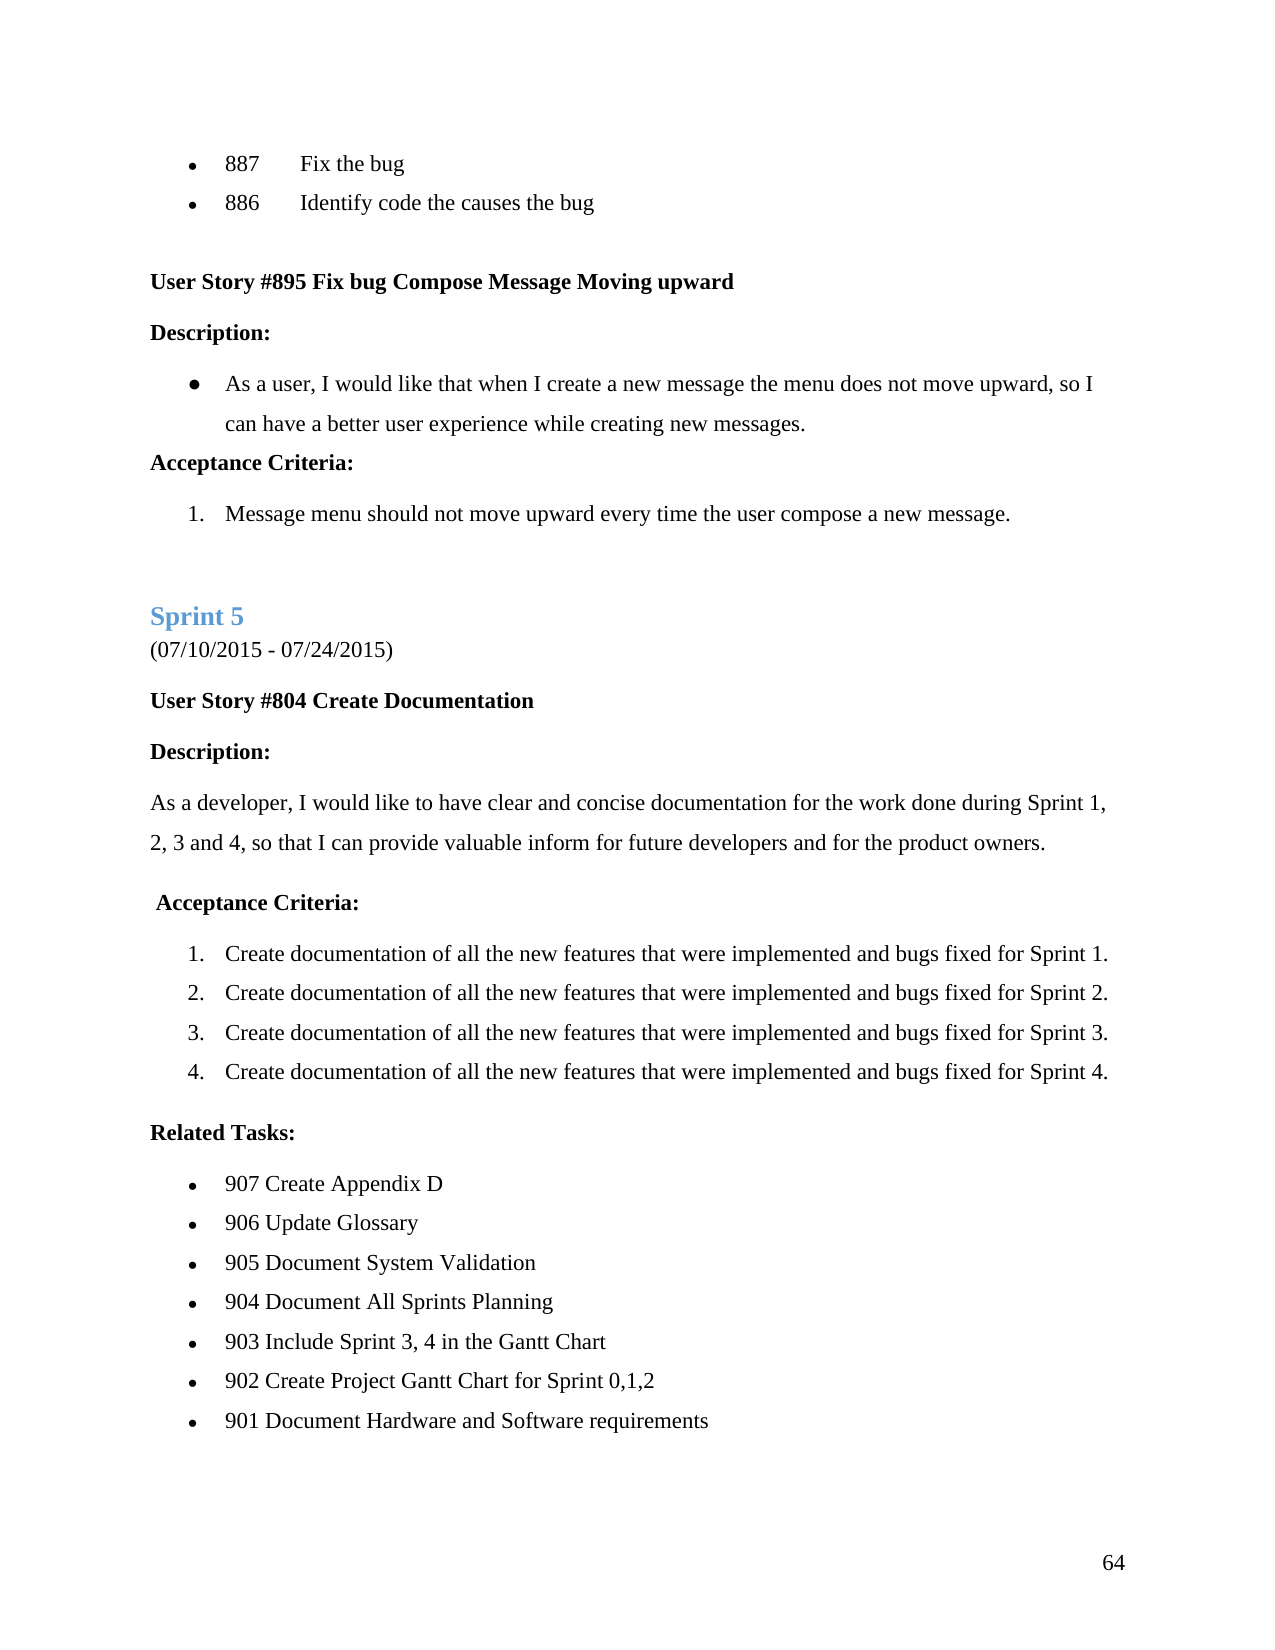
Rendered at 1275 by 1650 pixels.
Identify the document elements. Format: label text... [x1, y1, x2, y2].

list As a user, I would like that when I create a new message the menu does not move upward, so I can have a better user experience while creating new messages. [187, 371, 1125, 436]
text As a developer, I would like to have clear and concise documentation for the work done during Sprint 1, 2, 3 and 4, so that I can provide valuable inform for future developers and for the product owners. [150, 789, 1125, 855]
text Description: [150, 319, 1125, 346]
text User Story #895 Fix bug Compose Message Moving upward [150, 268, 1125, 295]
text Description: [150, 738, 1125, 764]
list 905 Document System Validation [187, 1249, 1125, 1275]
list Create documentation of all the new features that were implemented and bugs fixed for Sprint 2. [187, 979, 1125, 1006]
text Acceptance Criteria: [150, 889, 1125, 915]
list 886 Identify code the causes the bug [187, 189, 1125, 216]
text Acceptance Criteria: [150, 449, 1125, 476]
text User Story #804 Create Documentation [150, 687, 1125, 713]
text Related Tasks: [150, 1119, 1125, 1145]
list 906 Update Glossary [187, 1209, 1125, 1236]
subtitle Sprint 5 [150, 600, 1125, 631]
list 904 Document All Sprints Planning [187, 1288, 1125, 1314]
list Create documentation of all the new features that were implemented and bugs fixed for Sprint 1. [187, 940, 1125, 966]
list Create documentation of all the new features that were implemented and bugs fixed for Sprint 3. [187, 1019, 1125, 1045]
text (07/10/2015 - 07/24/2015) [150, 636, 1125, 662]
list 887 Fix the bug [187, 150, 1125, 176]
list 902 Create Project Gantt Chart for Sprint 0,1,2 [187, 1367, 1125, 1393]
list Message menu should not move upward every time the user compose a new message. [187, 501, 1125, 527]
list 907 Create Appendix D [187, 1170, 1125, 1196]
list 903 Include Sprint 3, 4 in the Gantt Chart [187, 1328, 1125, 1354]
list 901 Document Hardware and Software requirements [187, 1407, 1125, 1433]
list Create documentation of all the new features that were implemented and bugs fixed for Sprint 4. [187, 1058, 1125, 1085]
